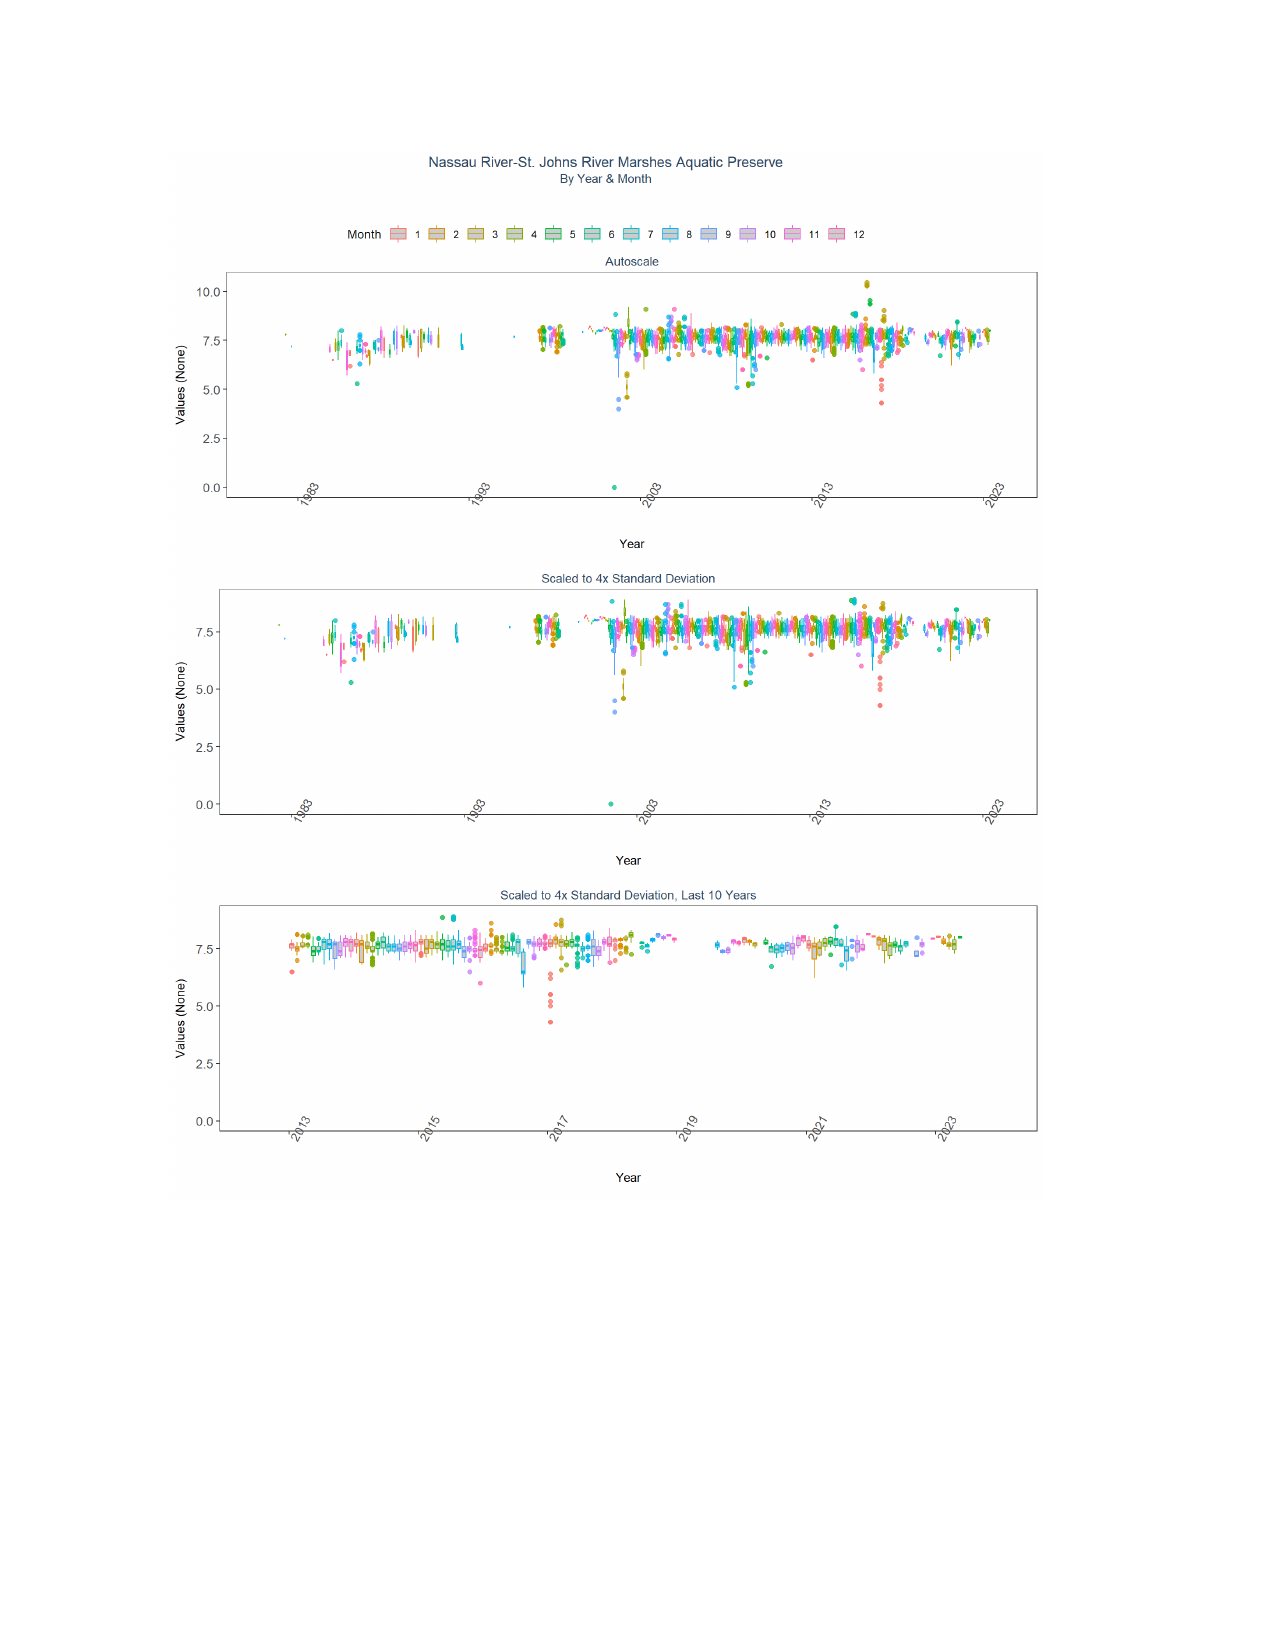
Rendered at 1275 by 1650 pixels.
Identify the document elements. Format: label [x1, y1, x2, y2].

picture [168, 150, 1044, 1200]
